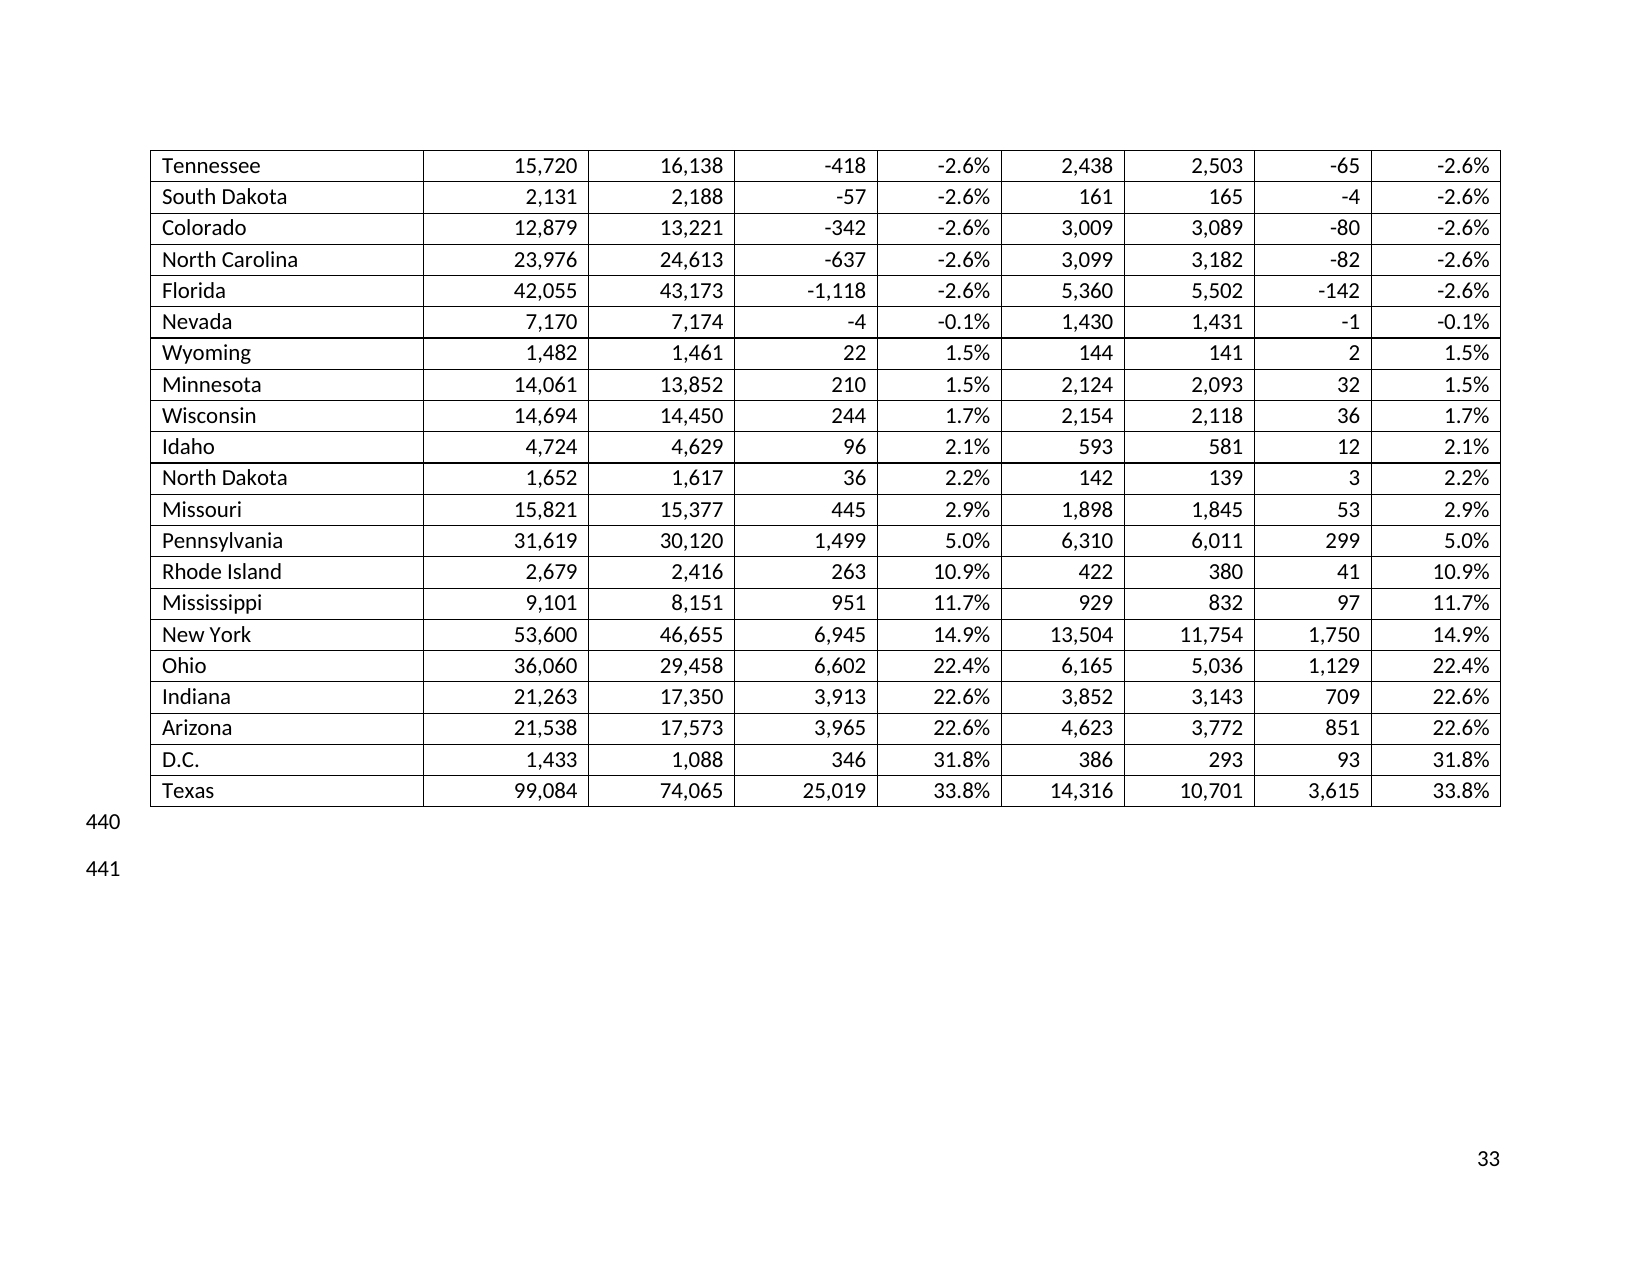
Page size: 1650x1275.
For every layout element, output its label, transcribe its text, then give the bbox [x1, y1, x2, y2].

table_cell 14.9% [878, 620, 1001, 650]
table_cell 93 [1255, 745, 1371, 775]
table_cell 2.1% [1372, 432, 1500, 462]
table_cell 2.2% [1372, 464, 1500, 494]
table_cell 6,945 [735, 620, 877, 650]
table_cell 74,065 [589, 776, 734, 806]
table_cell Idaho [151, 432, 423, 462]
table_cell 7,170 [424, 307, 588, 337]
table_cell -4 [735, 307, 877, 337]
table_cell -637 [735, 245, 877, 275]
table_cell 1,499 [735, 526, 877, 556]
table_cell 43,173 [589, 276, 734, 306]
table_cell 12,879 [424, 214, 588, 244]
table_cell -4 [1255, 182, 1371, 212]
table_cell 929 [1002, 589, 1124, 619]
table_cell 142 [1002, 464, 1124, 494]
table_cell 17,350 [589, 682, 734, 712]
table_cell 15,821 [424, 495, 588, 525]
table_cell 22.4% [878, 651, 1001, 681]
table_cell 1,430 [1002, 307, 1124, 337]
table_cell 21,263 [424, 682, 588, 712]
table_cell 5.0% [878, 526, 1001, 556]
table_cell 3,182 [1125, 245, 1254, 275]
table_cell 9,101 [424, 589, 588, 619]
table_cell 6,602 [735, 651, 877, 681]
table_cell 5,360 [1002, 276, 1124, 306]
table_cell 10.9% [1372, 557, 1500, 587]
table_cell Texas [151, 776, 423, 806]
table_cell -2.6% [878, 151, 1001, 181]
table_cell -2.6% [1372, 182, 1500, 212]
table_cell 1,898 [1002, 495, 1124, 525]
table_cell 3 [1255, 464, 1371, 494]
table_cell 832 [1125, 589, 1254, 619]
table_cell 24,613 [589, 245, 734, 275]
table_cell 29,458 [589, 651, 734, 681]
table_cell 11.7% [878, 589, 1001, 619]
table_cell 951 [735, 589, 877, 619]
table_cell 1,088 [589, 745, 734, 775]
table_cell 2,154 [1002, 401, 1124, 431]
table_cell 33.8% [1372, 776, 1500, 806]
table_cell 3,089 [1125, 214, 1254, 244]
table_cell 2,093 [1125, 370, 1254, 400]
table_cell -2.6% [1372, 245, 1500, 275]
table_cell 25,019 [735, 776, 877, 806]
table_cell 1,845 [1125, 495, 1254, 525]
table_cell 593 [1002, 432, 1124, 462]
table_cell -2.6% [878, 245, 1001, 275]
table_cell 263 [735, 557, 877, 587]
table_cell -57 [735, 182, 877, 212]
table_cell 4,629 [589, 432, 734, 462]
table_cell 3,099 [1002, 245, 1124, 275]
table_cell 42,055 [424, 276, 588, 306]
table_cell 2,188 [589, 182, 734, 212]
table_cell 14,694 [424, 401, 588, 431]
table_cell 4,623 [1002, 714, 1124, 744]
table_cell South Dakota [151, 182, 423, 212]
table_cell 15,377 [589, 495, 734, 525]
table_cell -0.1% [878, 307, 1001, 337]
table_cell 851 [1255, 714, 1371, 744]
table_cell 41 [1255, 557, 1371, 587]
table_cell Wyoming [151, 339, 423, 369]
table_cell -65 [1255, 151, 1371, 181]
table_cell Tennessee [151, 151, 423, 181]
table_cell 10.9% [878, 557, 1001, 587]
table_cell 4,724 [424, 432, 588, 462]
table_cell Rhode Island [151, 557, 423, 587]
table_cell Colorado [151, 214, 423, 244]
table_cell 144 [1002, 339, 1124, 369]
table_cell 1.5% [1372, 370, 1500, 400]
table_cell Indiana [151, 682, 423, 712]
table_cell 3,965 [735, 714, 877, 744]
table_cell 1.7% [878, 401, 1001, 431]
table_cell 3,615 [1255, 776, 1371, 806]
table_cell 7,174 [589, 307, 734, 337]
table_cell 5.0% [1372, 526, 1500, 556]
table_cell 2.2% [878, 464, 1001, 494]
table_cell 2.9% [1372, 495, 1500, 525]
table_cell 165 [1125, 182, 1254, 212]
table_cell 36,060 [424, 651, 588, 681]
table_cell 3,009 [1002, 214, 1124, 244]
table_cell 3,772 [1125, 714, 1254, 744]
table_cell 386 [1002, 745, 1124, 775]
table_cell 10,701 [1125, 776, 1254, 806]
table_cell 23,976 [424, 245, 588, 275]
table_cell 15,720 [424, 151, 588, 181]
table_cell -1 [1255, 307, 1371, 337]
table_cell 380 [1125, 557, 1254, 587]
table_cell 2.1% [878, 432, 1001, 462]
table_cell 14,316 [1002, 776, 1124, 806]
table_cell 293 [1125, 745, 1254, 775]
table_cell 244 [735, 401, 877, 431]
table_cell 31,619 [424, 526, 588, 556]
table_cell 161 [1002, 182, 1124, 212]
table_cell 1,482 [424, 339, 588, 369]
table_cell 97 [1255, 589, 1371, 619]
table_cell -342 [735, 214, 877, 244]
table_cell 36 [735, 464, 877, 494]
table_cell 1.5% [1372, 339, 1500, 369]
table_cell Pennsylvania [151, 526, 423, 556]
table_cell -2.6% [1372, 276, 1500, 306]
table_cell 3,852 [1002, 682, 1124, 712]
table_cell 16,138 [589, 151, 734, 181]
table_cell Mississippi [151, 589, 423, 619]
table_cell Arizona [151, 714, 423, 744]
table_cell 1,617 [589, 464, 734, 494]
table_cell 32 [1255, 370, 1371, 400]
table_cell 6,310 [1002, 526, 1124, 556]
table_cell Nevada [151, 307, 423, 337]
table_cell Ohio [151, 651, 423, 681]
table_cell 99,084 [424, 776, 588, 806]
table_cell 1.5% [878, 370, 1001, 400]
table_cell 2.9% [878, 495, 1001, 525]
table_cell 2,679 [424, 557, 588, 587]
table_cell 3,913 [735, 682, 877, 712]
table_cell 2,118 [1125, 401, 1254, 431]
table_cell 96 [735, 432, 877, 462]
table_cell 17,573 [589, 714, 734, 744]
table_cell 22.6% [878, 714, 1001, 744]
table_cell 2,124 [1002, 370, 1124, 400]
table_cell -142 [1255, 276, 1371, 306]
table_cell 141 [1125, 339, 1254, 369]
table_cell North Carolina [151, 245, 423, 275]
table_cell -1,118 [735, 276, 877, 306]
table_cell 21,538 [424, 714, 588, 744]
table_cell 346 [735, 745, 877, 775]
table_cell -80 [1255, 214, 1371, 244]
table_cell 1,652 [424, 464, 588, 494]
table_cell -2.6% [878, 276, 1001, 306]
table_cell 31.8% [1372, 745, 1500, 775]
table_cell -418 [735, 151, 877, 181]
table_cell 30,120 [589, 526, 734, 556]
table_cell 13,504 [1002, 620, 1124, 650]
table_cell 6,165 [1002, 651, 1124, 681]
table_cell 1,461 [589, 339, 734, 369]
table_cell 1,431 [1125, 307, 1254, 337]
table_cell 14.9% [1372, 620, 1500, 650]
table_cell 422 [1002, 557, 1124, 587]
table_cell 31.8% [878, 745, 1001, 775]
table_cell D.C. [151, 745, 423, 775]
table_cell 13,852 [589, 370, 734, 400]
table_cell 11,754 [1125, 620, 1254, 650]
table_cell Missouri [151, 495, 423, 525]
table_cell 2 [1255, 339, 1371, 369]
table_cell 1,750 [1255, 620, 1371, 650]
table_cell 581 [1125, 432, 1254, 462]
table_cell 299 [1255, 526, 1371, 556]
table_cell 53,600 [424, 620, 588, 650]
table_cell 3,143 [1125, 682, 1254, 712]
table_cell -2.6% [1372, 214, 1500, 244]
table_cell 46,655 [589, 620, 734, 650]
table_cell -0.1% [1372, 307, 1500, 337]
table_cell 6,011 [1125, 526, 1254, 556]
table_cell 22 [735, 339, 877, 369]
table_cell 8,151 [589, 589, 734, 619]
table_cell 5,036 [1125, 651, 1254, 681]
table_cell Wisconsin [151, 401, 423, 431]
table_cell New York [151, 620, 423, 650]
table_cell Minnesota [151, 370, 423, 400]
table_cell 709 [1255, 682, 1371, 712]
table_cell 1,433 [424, 745, 588, 775]
table_cell 1,129 [1255, 651, 1371, 681]
table_cell 22.4% [1372, 651, 1500, 681]
table_cell 139 [1125, 464, 1254, 494]
table_cell 36 [1255, 401, 1371, 431]
table_cell 14,450 [589, 401, 734, 431]
table_cell -82 [1255, 245, 1371, 275]
table_cell 445 [735, 495, 877, 525]
table_cell 33.8% [878, 776, 1001, 806]
table_cell 13,221 [589, 214, 734, 244]
table_cell -2.6% [878, 214, 1001, 244]
table_cell Florida [151, 276, 423, 306]
table_cell 11.7% [1372, 589, 1500, 619]
table_cell 1.5% [878, 339, 1001, 369]
table_cell 2,438 [1002, 151, 1124, 181]
table_cell 2,131 [424, 182, 588, 212]
table_cell 5,502 [1125, 276, 1254, 306]
table_cell 22.6% [1372, 714, 1500, 744]
table_cell -2.6% [1372, 151, 1500, 181]
table_cell 210 [735, 370, 877, 400]
table_cell North Dakota [151, 464, 423, 494]
table_cell 1.7% [1372, 401, 1500, 431]
table_cell 22.6% [1372, 682, 1500, 712]
table_cell -2.6% [878, 182, 1001, 212]
table_cell 2,503 [1125, 151, 1254, 181]
table_cell 53 [1255, 495, 1371, 525]
table_cell 14,061 [424, 370, 588, 400]
table_cell 22.6% [878, 682, 1001, 712]
table_cell 12 [1255, 432, 1371, 462]
table_cell 2,416 [589, 557, 734, 587]
